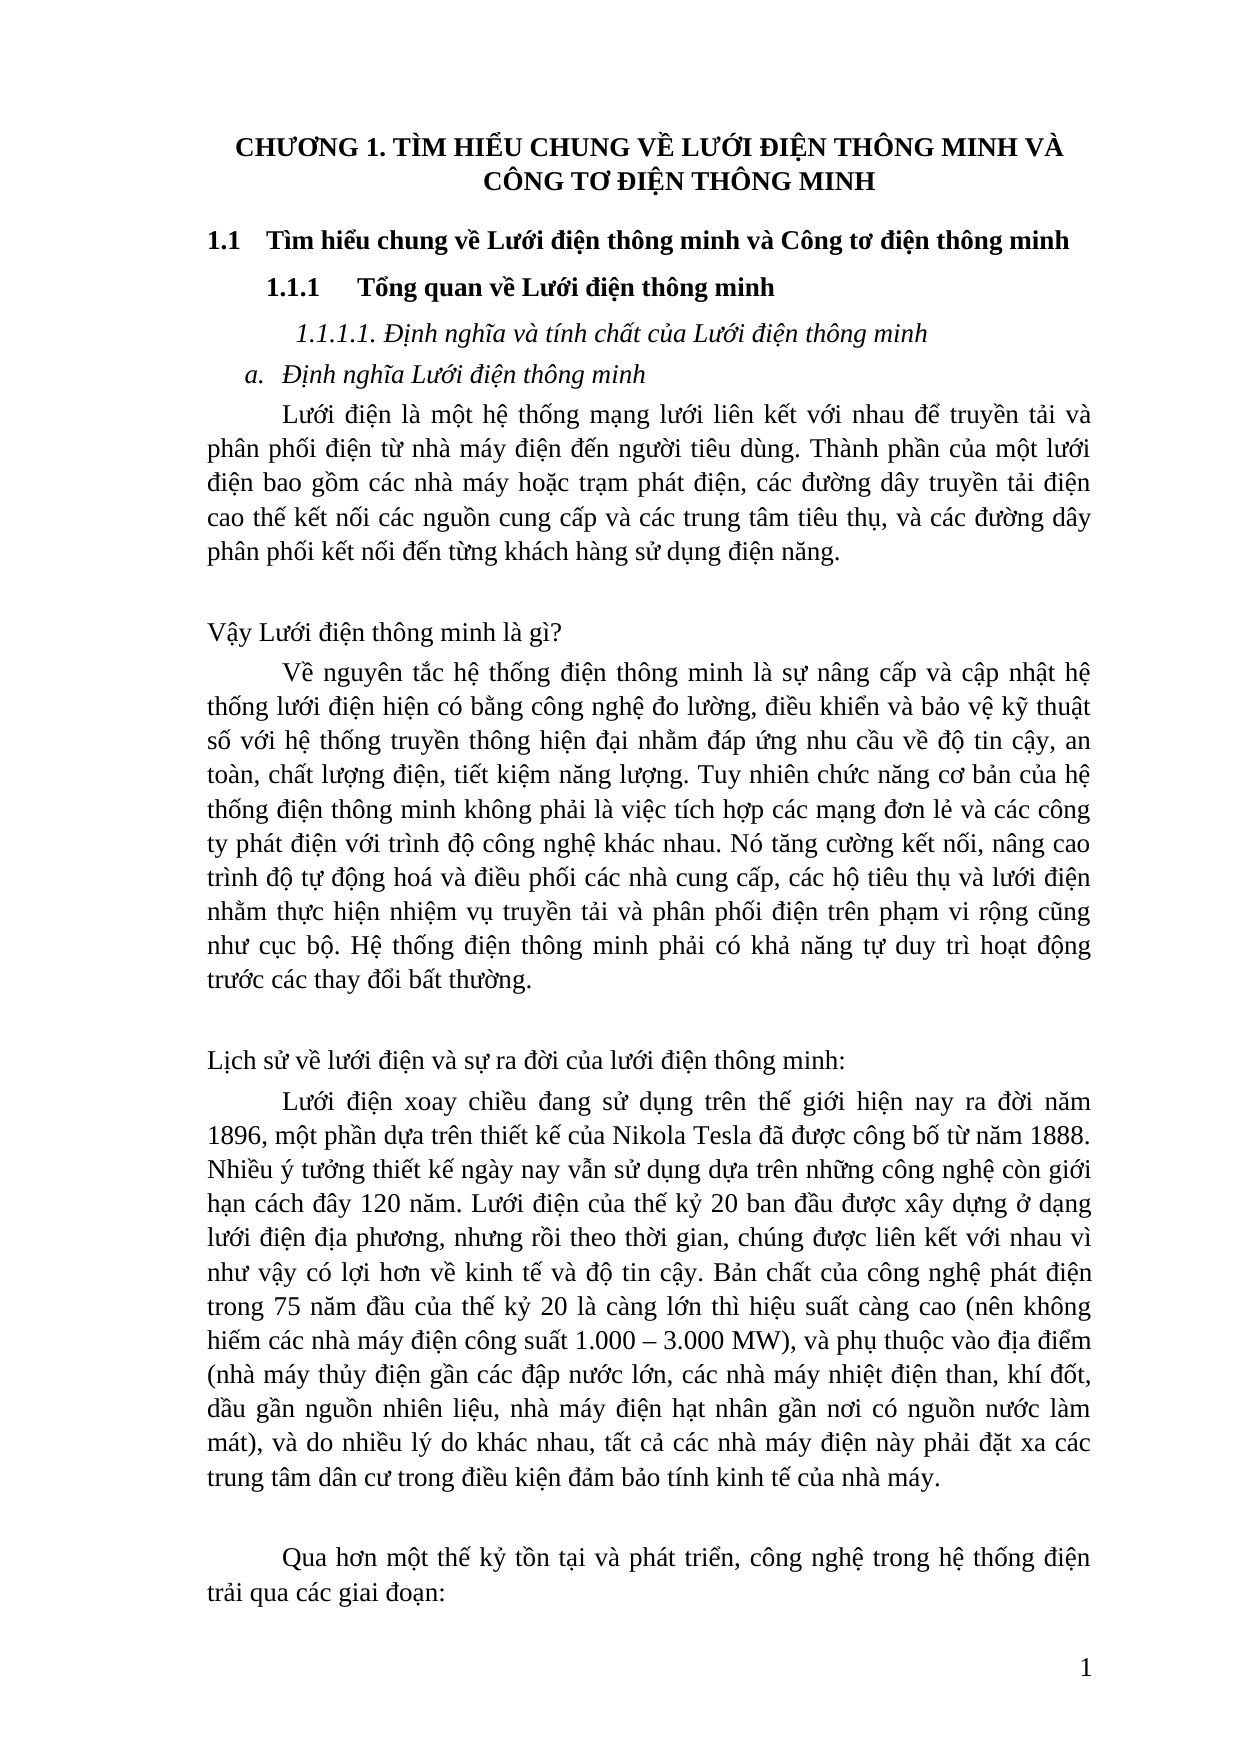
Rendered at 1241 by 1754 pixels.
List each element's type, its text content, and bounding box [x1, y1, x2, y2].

subtitle Tìm hiểu chung về Lưới điện thông minh và Công tơ điện thông minh [207, 224, 1092, 255]
text Qua hơn một thế kỷ tồn tại và phát triển, công nghệ trong hệ thống điện trải qua các giai đoạn: [207, 1541, 1092, 1607]
text Về nguyên tắc hệ thống điện thông minh là sự nâng cấp và cập nhật hệ thống lưới điện hiện có bằng công nghệ đo lường, điều khiển và bảo vệ kỹ thuật số với hệ thống truyền thông hiện đại nhằm đáp ứng nhu cầu về độ tin cậy, an toàn, chất lượng điện, tiết kiệm năng lượng. Tuy nhiên chức năng cơ bản của hệ thống điện thông minh không phải là việc tích hợp các mạng đơn lẻ và các công ty phát điện với trình độ công nghệ khác nhau. Nó tăng cường kết nối, nâng cao trình độ tự động hoá và điều phối các nhà cung cấp, các hộ tiêu thụ và lưới điện nhằm thực hiện nhiệm vụ truyền tải và phân phối điện trên phạm vi rộng cũng như cục bộ. Hệ thống điện thông minh phải có khả năng tự duy trì hoạt động trước các thay đổi bất thường. [207, 656, 1092, 995]
text Vậy Lưới điện thông minh là gì? [207, 616, 1092, 647]
text Lưới điện xoay chiều đang sử dụng trên thế giới hiện nay ra đời năm 1896, một phần dựa trên thiết kế của Nikola Tesla đã được công bố từ năm 1888. Nhiều ý tưởng thiết kế ngày nay vẫn sử dụng dựa trên những công nghệ còn giới hạn cách đây 120 năm. Lưới điện của thế kỷ 20 ban đầu được xây dựng ở dạng lưới điện địa phương, nhưng rồi theo thời gian, chúng được liên kết với nhau vì như vậy có lợi hơn về kinh tế và độ tin cậy. Bản chất của công nghệ phát điện trong 75 năm đầu của thế kỷ 20 là càng lớn thì hiệu suất càng cao (nên không hiếm các nhà máy điện công suất 1.000 – 3.000 MW), và phụ thuộc vào địa điểm (nhà máy thủy điện gần các đập nước lớn, các nhà máy nhiệt điện than, khí đốt, dầu gần nguồn nhiên liệu, nhà máy điện hạt nhân gần nơi có nguồn nước làm mát), và do nhiều lý do khác nhau, tất cả các nhà máy điện này phải đặt xa các trung tâm dân cư trong điều kiện đảm bảo tính kinh tế của nhà máy. [207, 1085, 1092, 1492]
subtitle TÌM HIỂU CHUNG VỀ LƯỚI ĐIỆN THÔNG MINH VÀ CÔNG TƠ ĐIỆN THÔNG MINH [207, 131, 1092, 196]
list Định nghĩa Lưới điện thông minh [244, 358, 1092, 389]
text Lưới điện là một hệ thống mạng lưới liên kết với nhau để truyền tải và phân phối điện từ nhà máy điện đến người tiêu dùng. Thành phần của một lưới điện bao gồm các nhà máy hoặc trạm phát điện, các đường dây truyền tải điện cao thế kết nối các nguồn cung cấp và các trung tâm tiêu thụ, và các đường dây phân phối kết nối đến từng khách hàng sử dụng điện năng. [207, 398, 1092, 566]
subtitle Định nghĩa và tính chất của Lưới điện thông minh [207, 317, 1092, 348]
subtitle Tổng quan về Lưới điện thông minh [266, 271, 1092, 302]
text Lịch sử về lưới điện và sự ra đời của lưới điện thông minh: [207, 1044, 1092, 1076]
